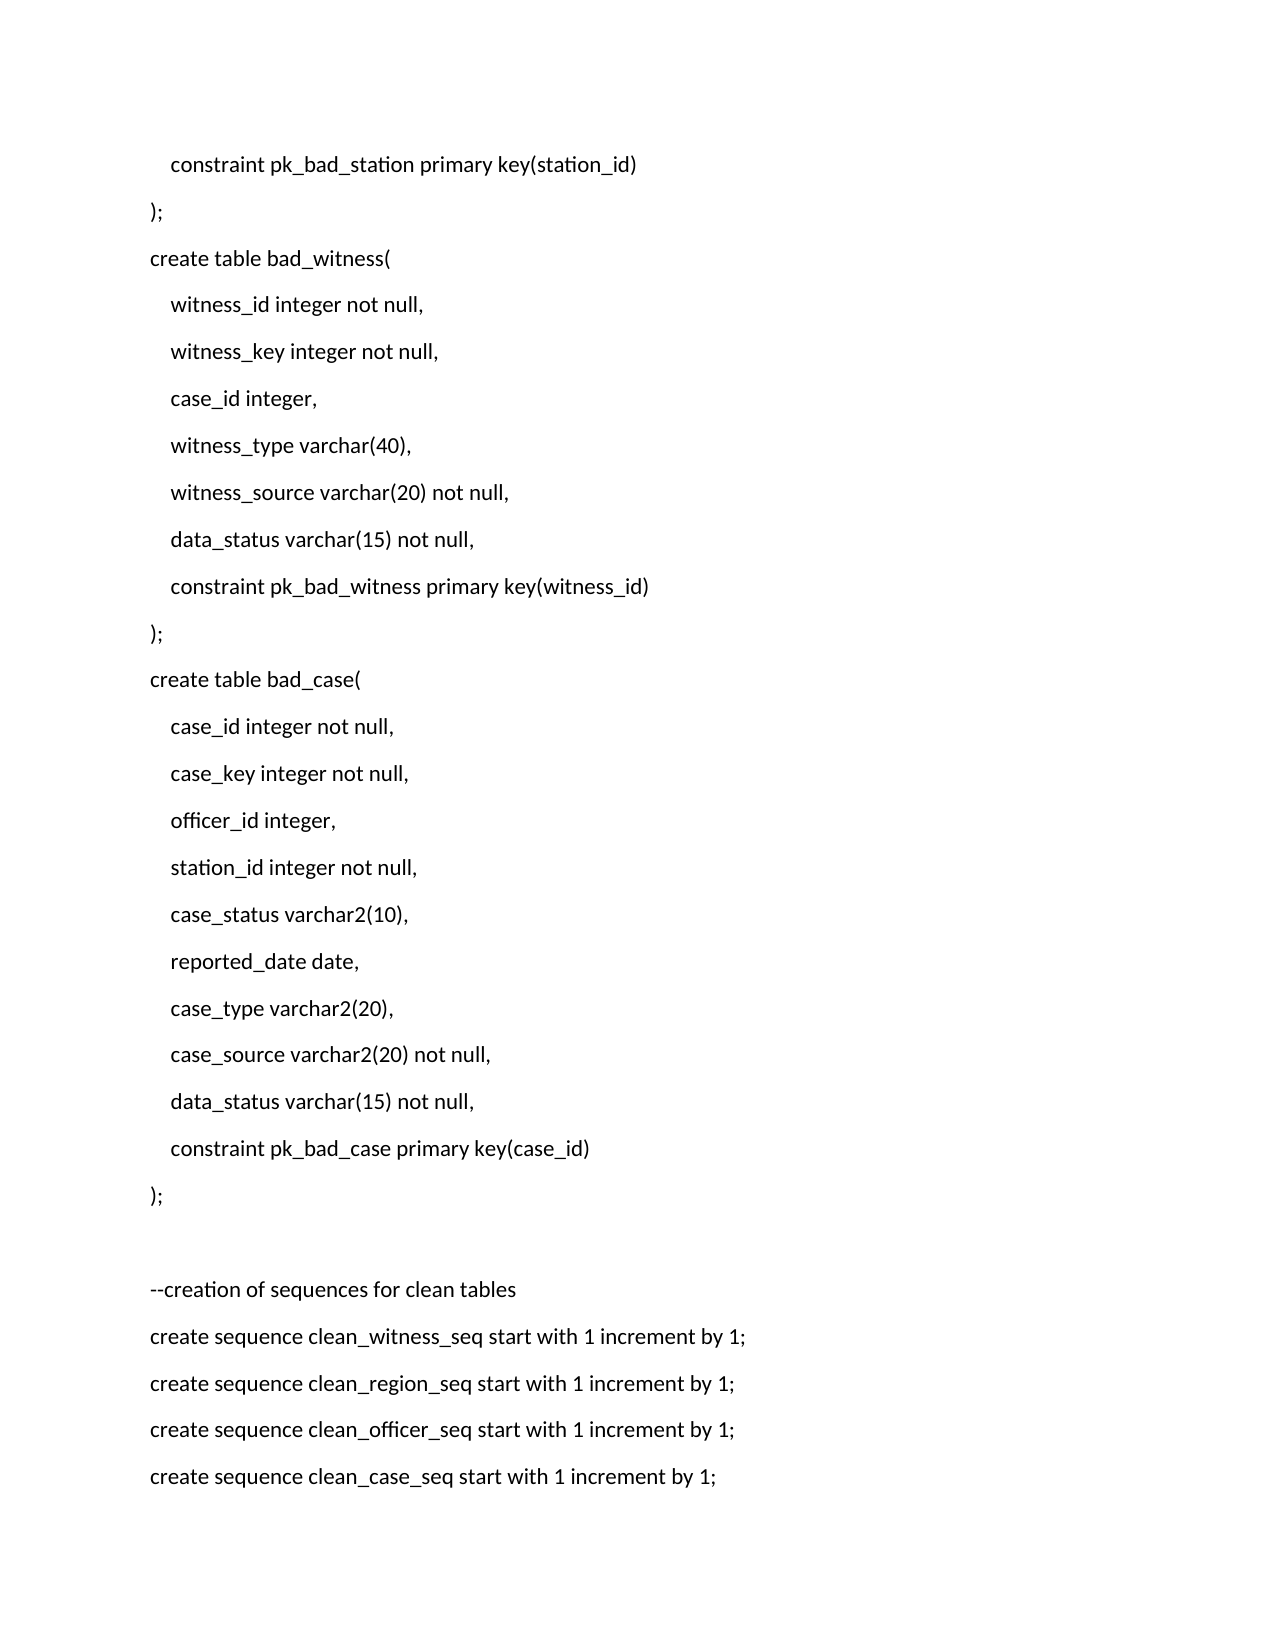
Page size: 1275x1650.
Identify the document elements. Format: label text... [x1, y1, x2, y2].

text ); [150, 619, 1125, 647]
text case_key integer not null, [150, 759, 1125, 787]
text ); [150, 1181, 1125, 1209]
text ); [150, 197, 1125, 225]
text case_source varchar2(20) not null, [150, 1041, 1125, 1069]
text constraint pk_bad_witness primary key(witness_id) [150, 572, 1125, 600]
text reported_date date, [150, 947, 1125, 975]
text officer_id integer, [150, 806, 1125, 834]
text witness_id integer not null, [150, 291, 1125, 319]
text witness_source varchar(20) not null, [150, 478, 1125, 506]
text create sequence clean_witness_seq start with 1 increment by 1; [150, 1322, 1125, 1350]
text constraint pk_bad_case primary key(case_id) [150, 1134, 1125, 1162]
text case_id integer, [150, 384, 1125, 412]
text case_type varchar2(20), [150, 994, 1125, 1022]
text case_status varchar2(10), [150, 900, 1125, 928]
text witness_key integer not null, [150, 337, 1125, 366]
text case_id integer not null, [150, 712, 1125, 741]
text --creation of sequences for clean tables [150, 1275, 1125, 1303]
text create sequence clean_case_seq start with 1 increment by 1; [150, 1462, 1125, 1491]
text create table bad_witness( [150, 244, 1125, 272]
text constraint pk_bad_station primary key(station_id) [150, 150, 1125, 178]
text create table bad_case( [150, 666, 1125, 694]
text data_status varchar(15) not null, [150, 525, 1125, 553]
text data_status varchar(15) not null, [150, 1087, 1125, 1116]
text create sequence clean_region_seq start with 1 increment by 1; [150, 1369, 1125, 1397]
text station_id integer not null, [150, 853, 1125, 881]
text create sequence clean_officer_seq start with 1 increment by 1; [150, 1416, 1125, 1444]
text witness_type varchar(40), [150, 431, 1125, 459]
